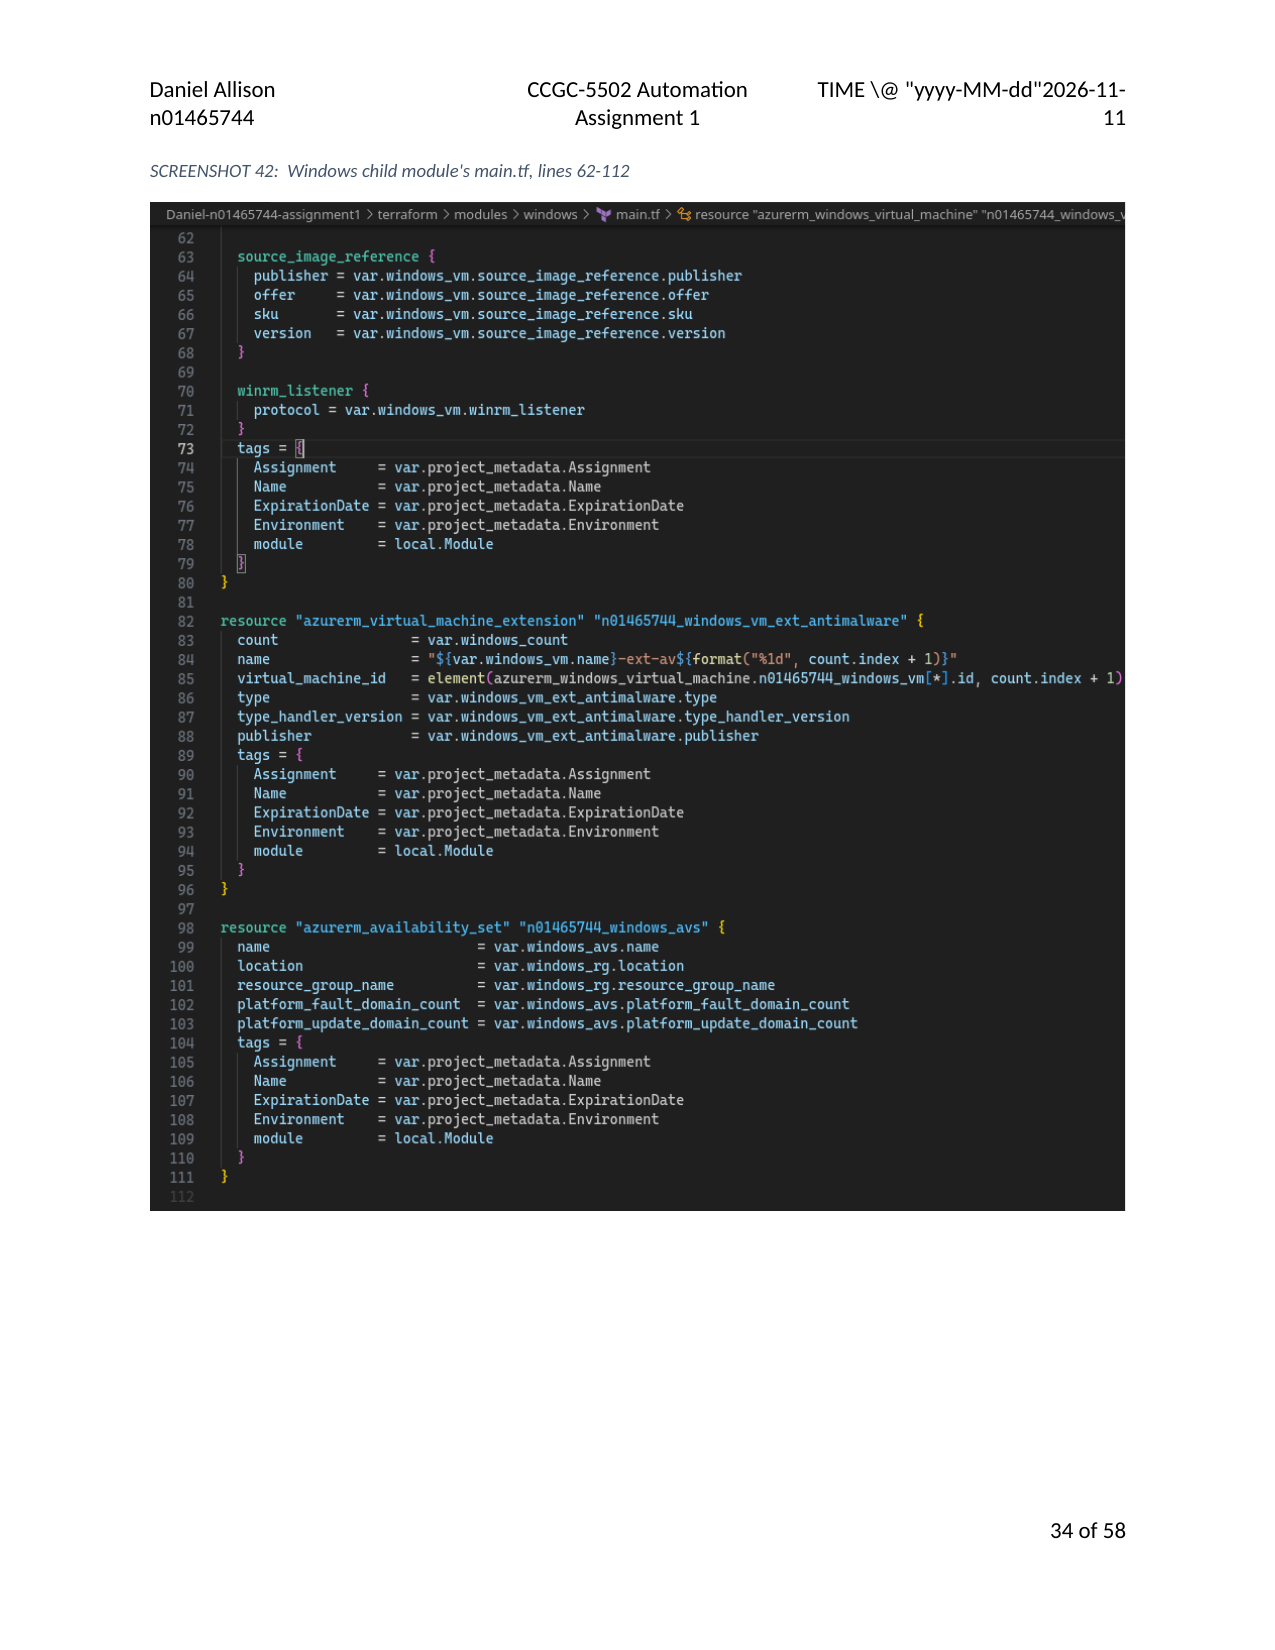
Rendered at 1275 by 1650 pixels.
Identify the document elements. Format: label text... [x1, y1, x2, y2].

picture [150, 202, 1125, 1211]
text SCREENSHOT 42: Windows child module's main.tf, lines 62-112 [150, 159, 1125, 182]
